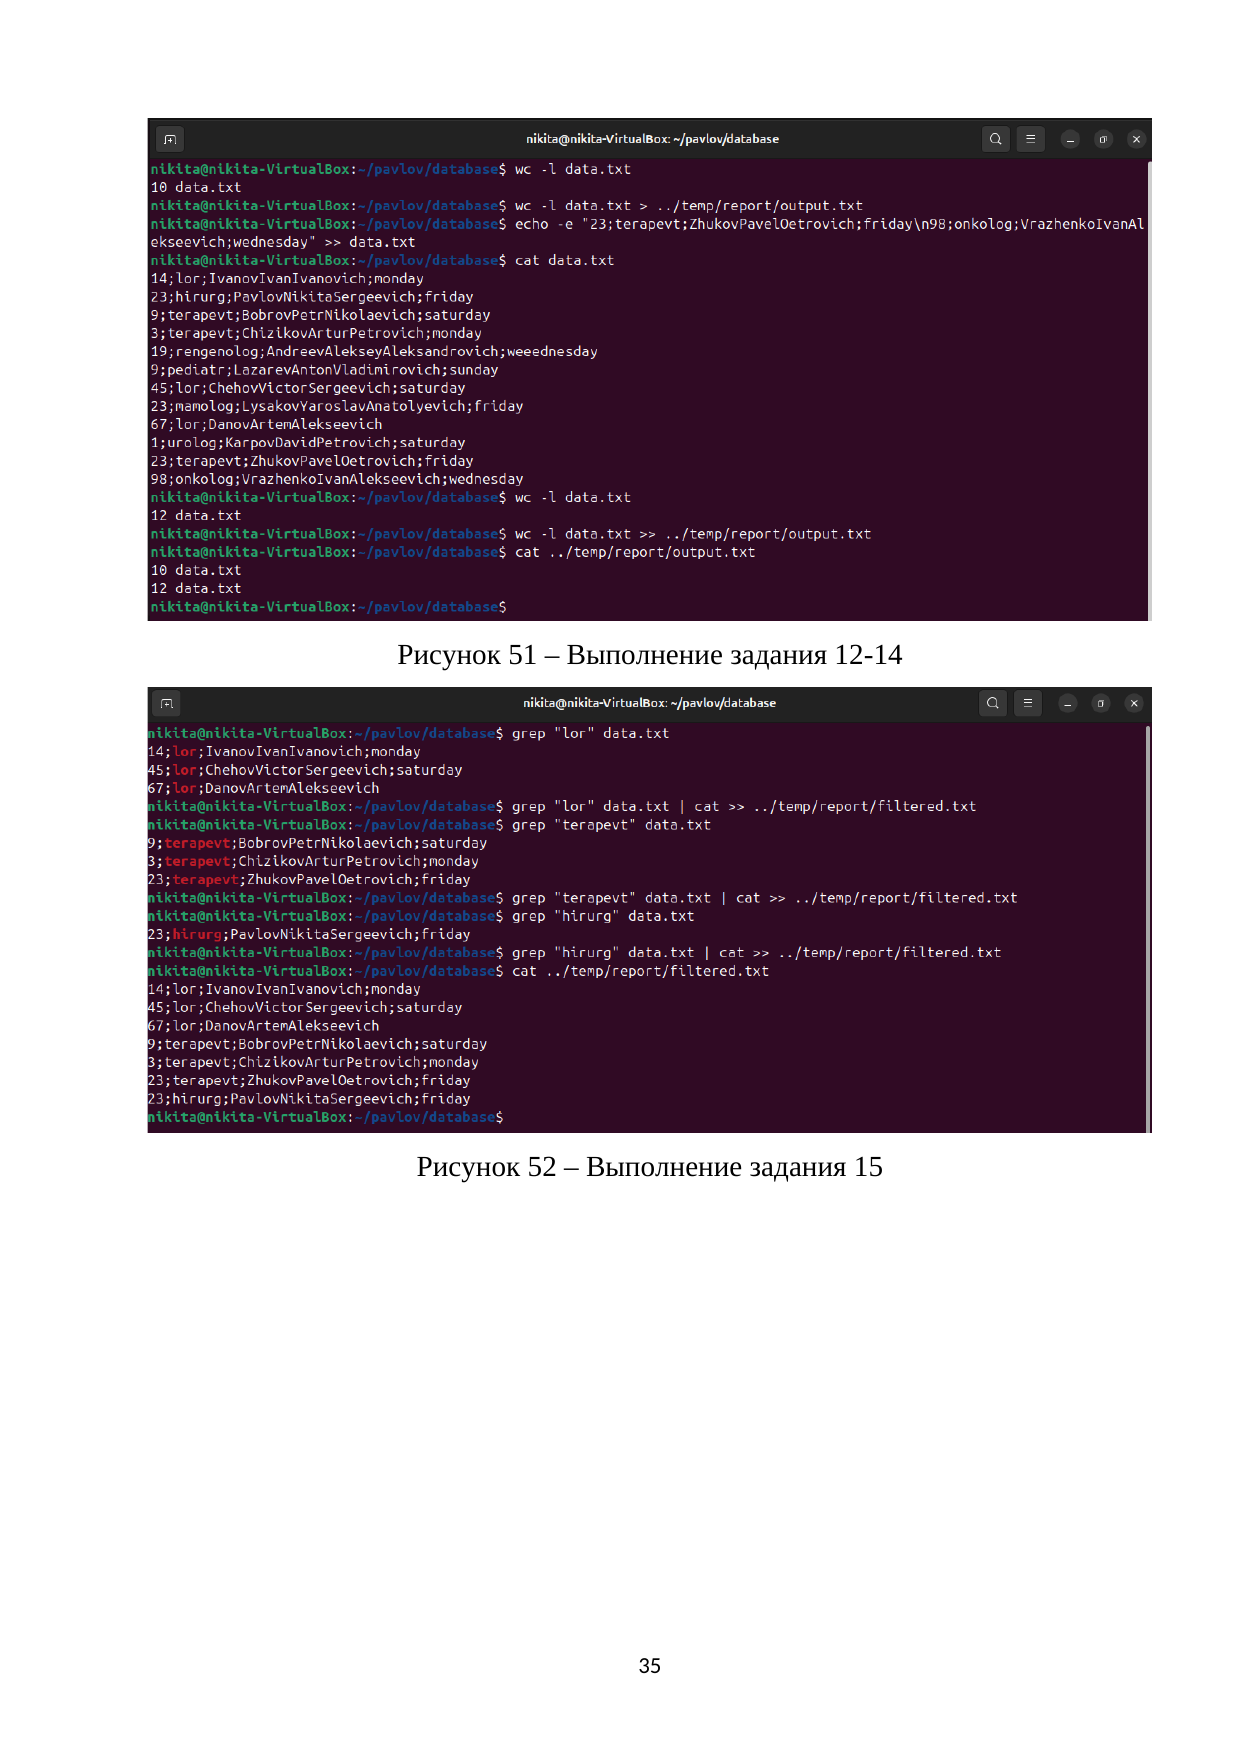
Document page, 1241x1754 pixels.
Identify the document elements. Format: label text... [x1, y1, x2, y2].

picture [147, 687, 1152, 1133]
text Рисунок 51 – Выполнение задания 12-14 [148, 637, 1152, 671]
picture [147, 118, 1152, 621]
text Рисунок 52 – Выполнение задания 15 [148, 1149, 1152, 1183]
